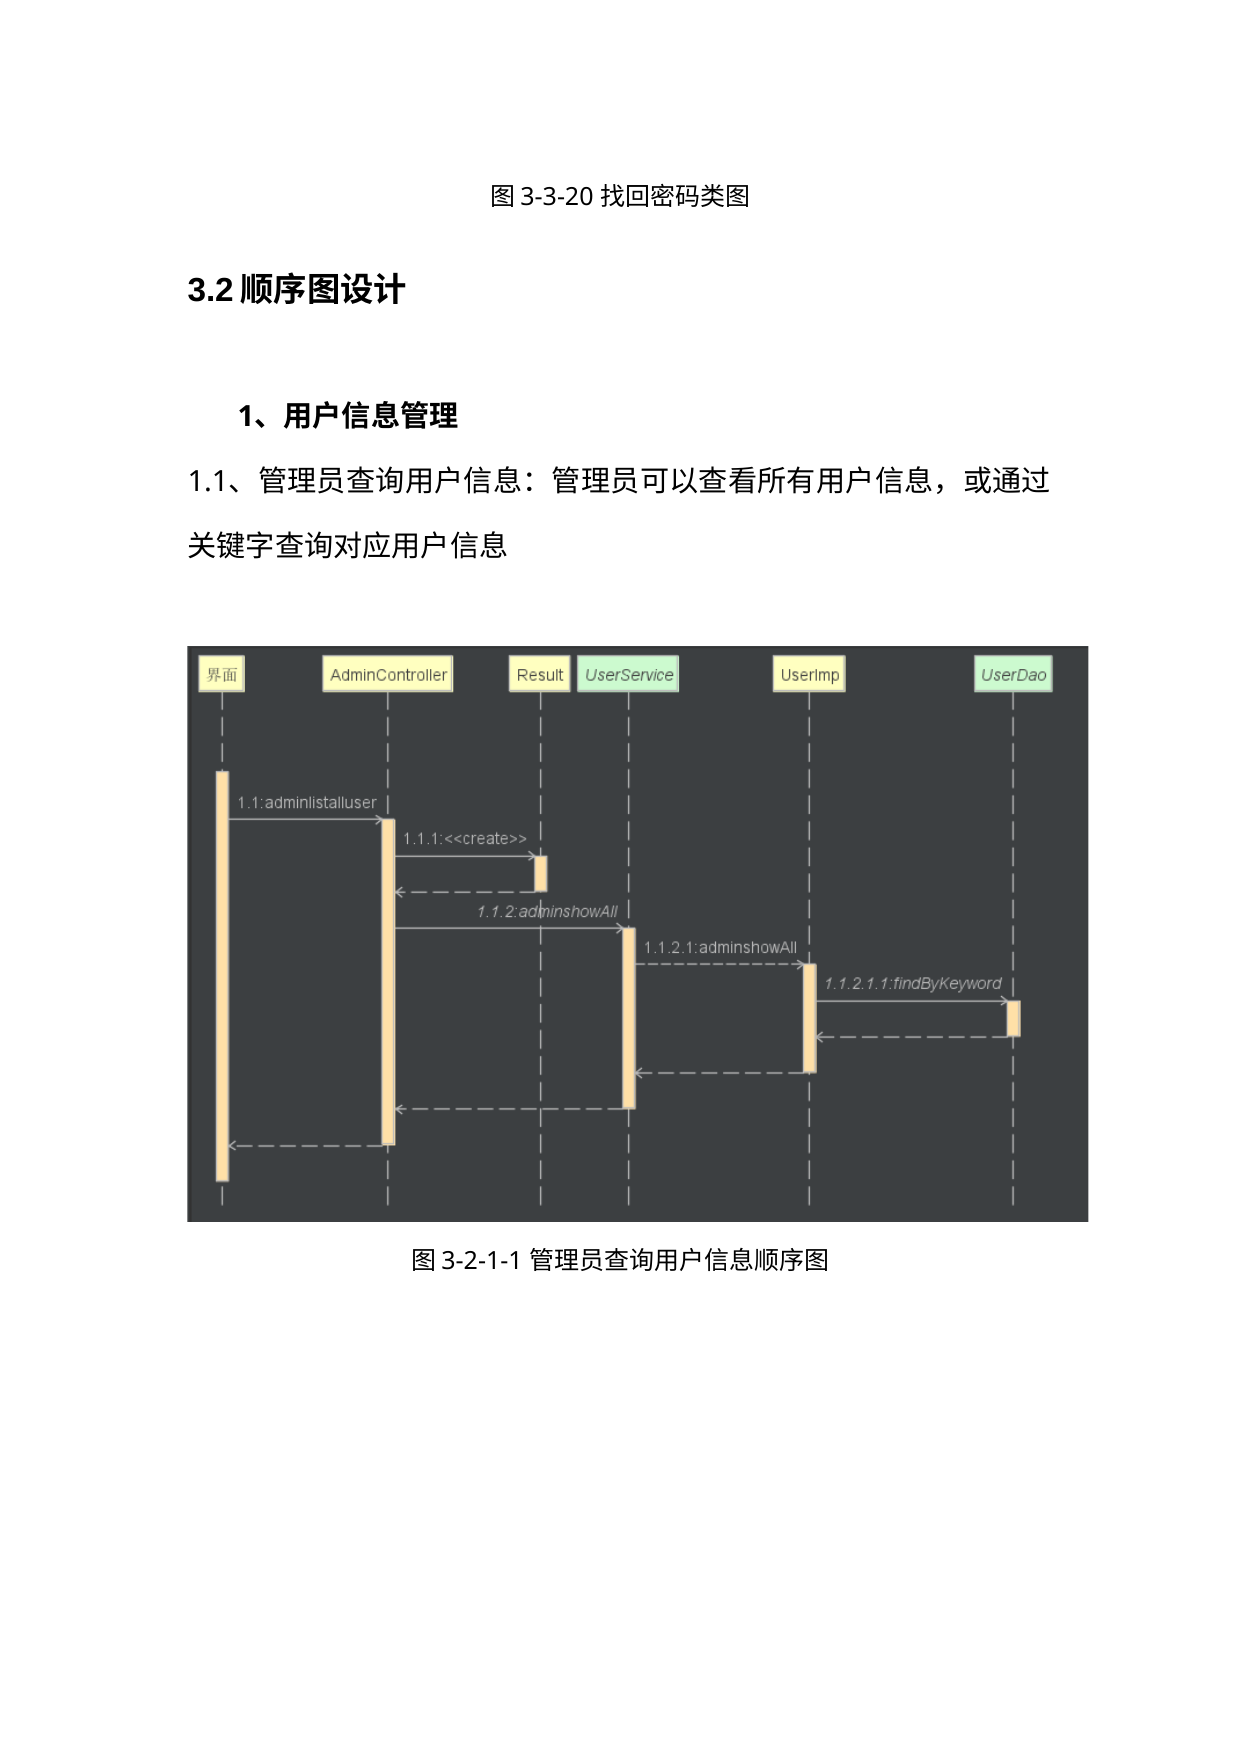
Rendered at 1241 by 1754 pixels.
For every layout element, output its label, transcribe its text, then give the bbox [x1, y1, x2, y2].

subtitle 3.2顺序图设计 [187, 254, 1053, 319]
text 1.1、管理员查询用户信息：管理员可以查看所有用户信息，或通过关键字查询对应用户信息 [187, 446, 1053, 576]
text 图3-2-1-1 管理员查询用户信息顺序图 [187, 1226, 1053, 1291]
text 图3-3-20 找回密码类图 [187, 162, 1053, 227]
text 1、用户信息管理 [187, 381, 1053, 446]
picture [187, 646, 1089, 1222]
